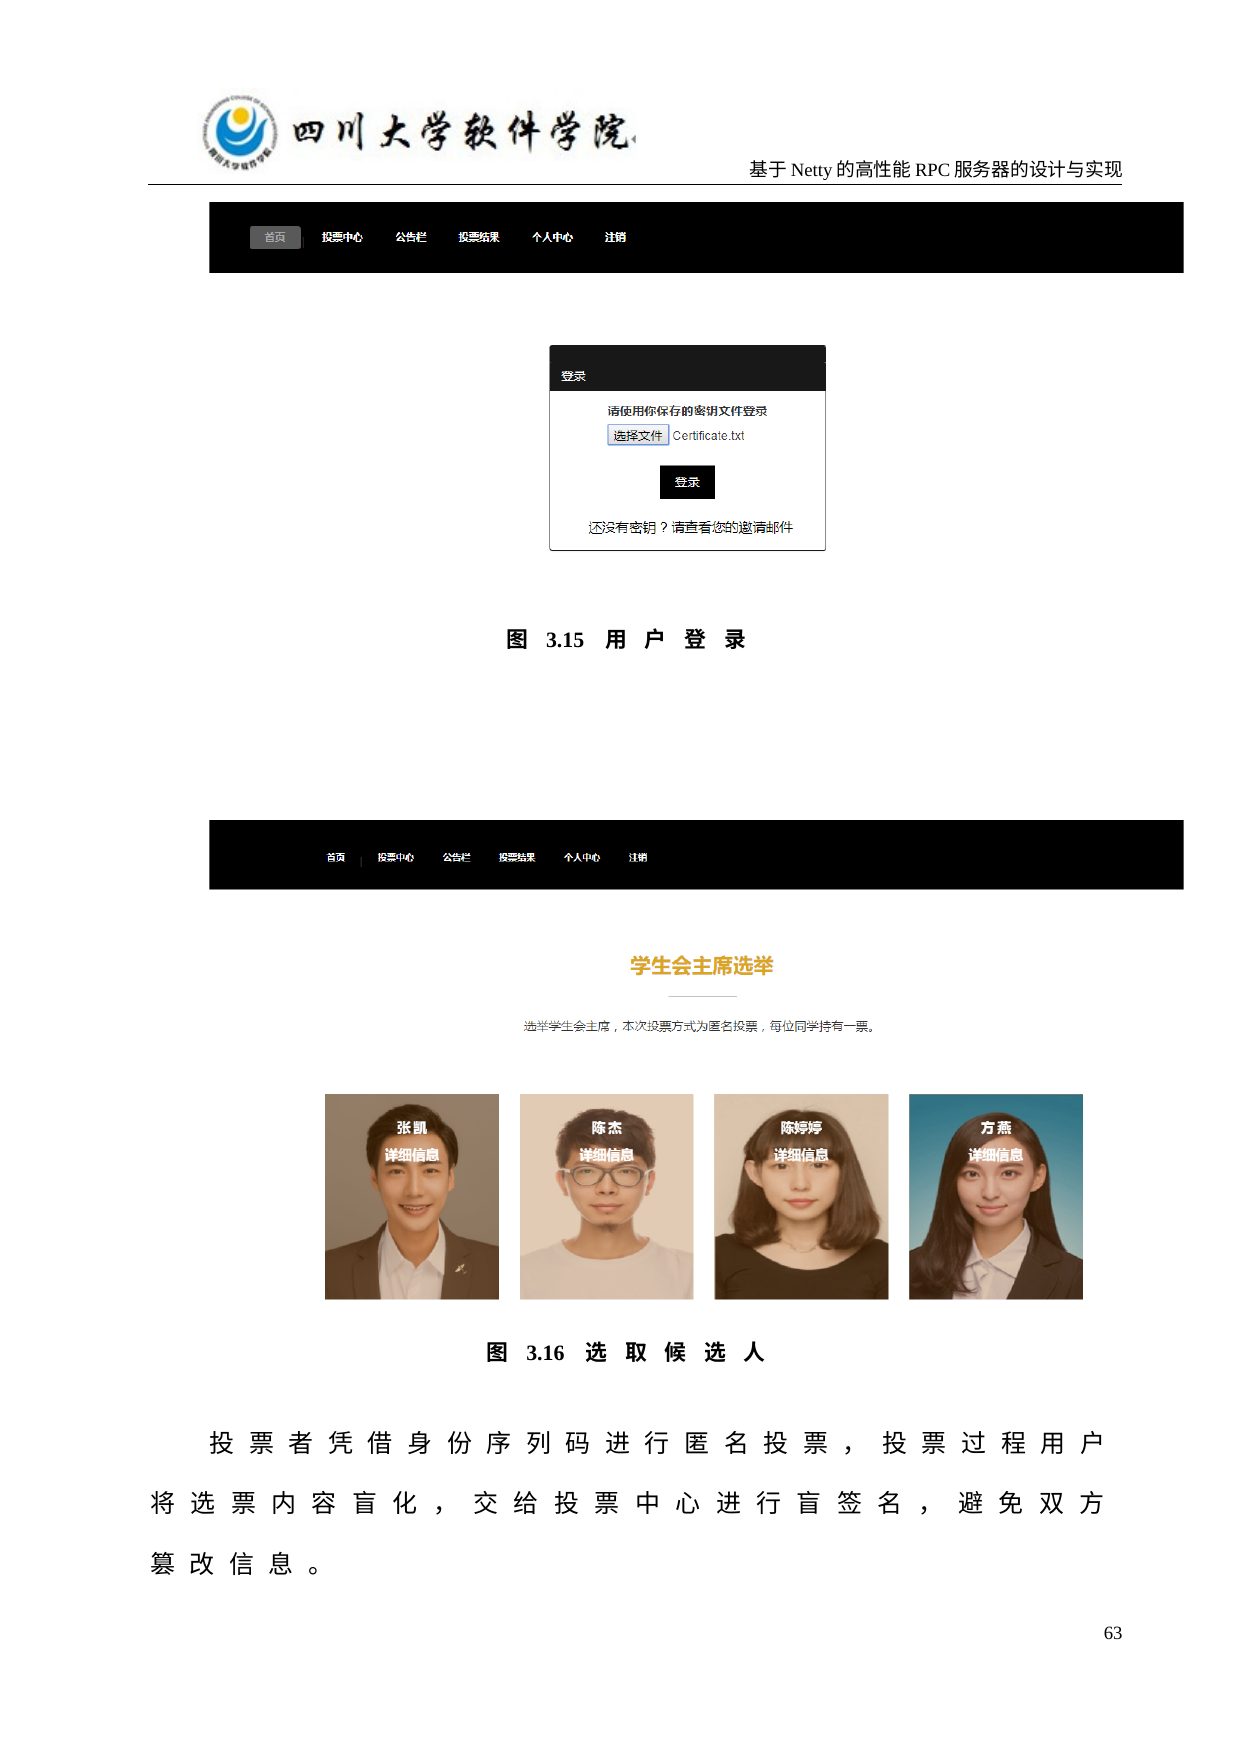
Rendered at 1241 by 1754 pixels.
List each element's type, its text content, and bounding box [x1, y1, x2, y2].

text 图3.16 选取候选人 [150, 1320, 1120, 1381]
picture [209, 202, 1184, 585]
text 投票者凭借身份序列码进行匿名投票，投票过程用户将选票内容盲化，交给投票中心进行盲签名，避免双方篡改信息。 [150, 1411, 1120, 1593]
text 图3.15 用户登录 [150, 608, 1120, 668]
picture [197, 88, 639, 177]
picture [209, 820, 1184, 1300]
